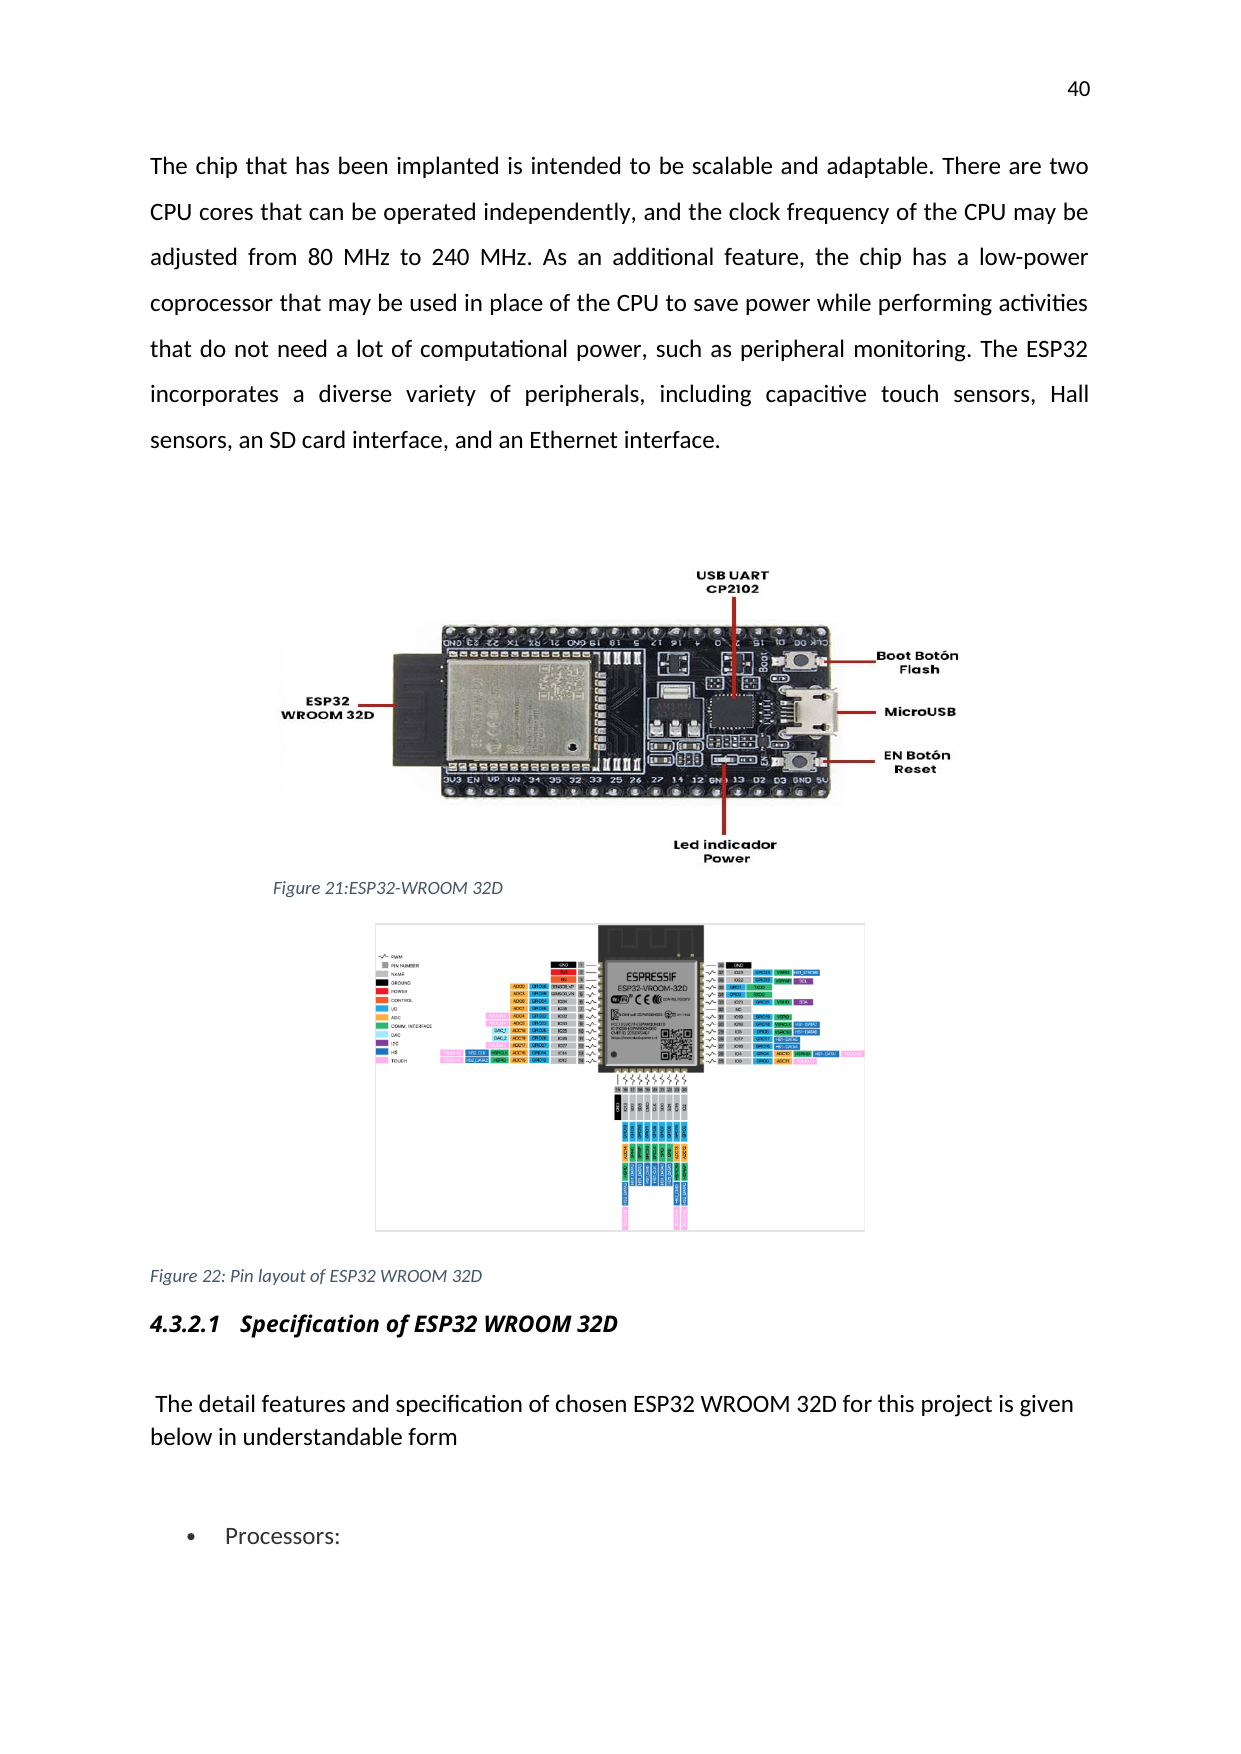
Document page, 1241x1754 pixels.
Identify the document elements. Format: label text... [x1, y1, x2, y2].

text The chip that has been implanted is intended to be scalable and adaptable. There are two CPU cores that can be operated independently, and the clock frequency of the CPU may be adjusted from 80 MHz to 240 MHz. As an additional feature, the chip has a low-power coprocessor that may be used in place of the CPU to save power while performing activities that do not need a lot of computational power, such as peripheral monitoring. The ESP32 incorporates a diverse variety of peripherals, including capacitive touch sensors, Hall sensors, an SD card interface, and an Ethernet interface. [150, 150, 1090, 455]
picture [277, 557, 958, 874]
picture [375, 923, 865, 1232]
list Processors: [187, 1520, 1090, 1551]
text The detail features and specification of chosen ESP32 WROOM 32D for this project is given below in understandable form [150, 1388, 1090, 1452]
text Figure 22: Pin layout of ESP32 WROOM 32D [150, 1264, 1090, 1287]
subtitle Specification of ESP32 WROOM 32D [150, 1308, 1090, 1339]
